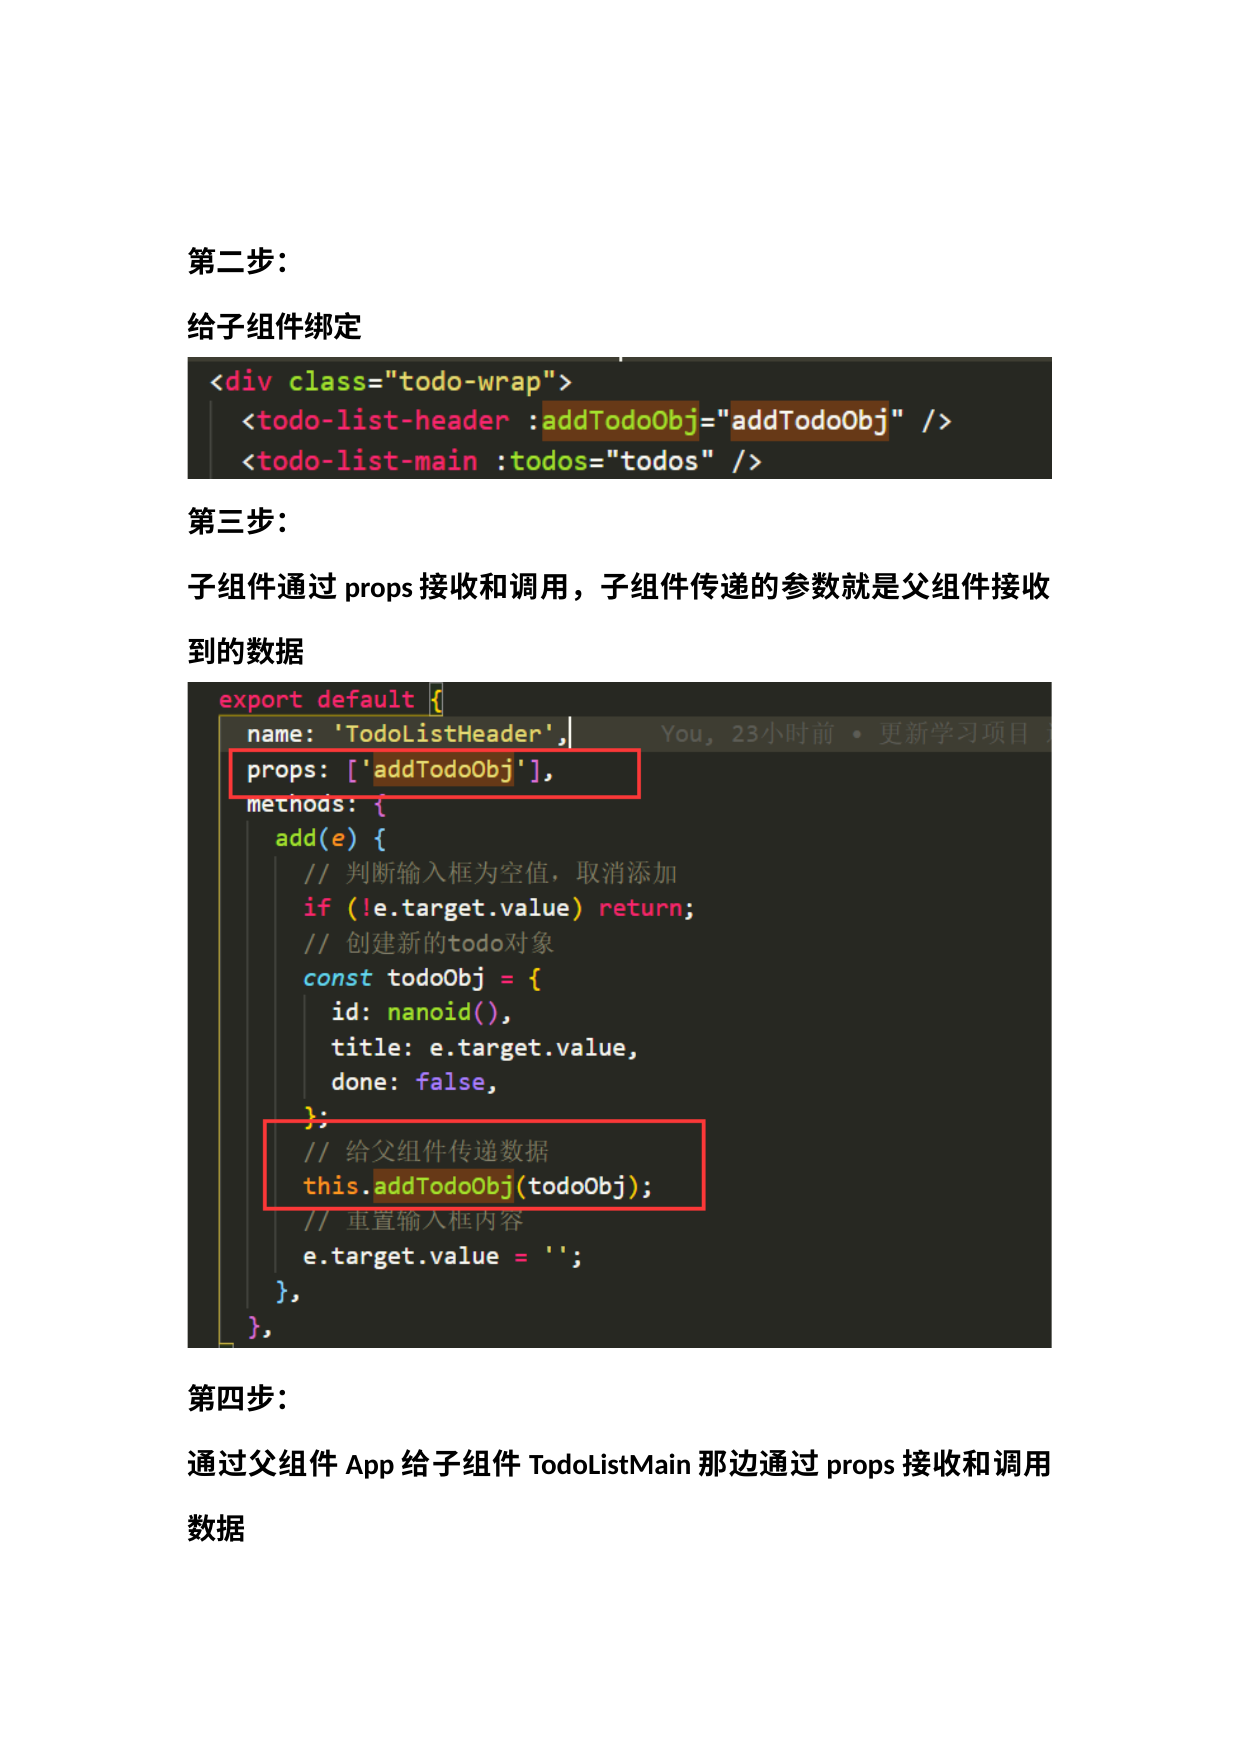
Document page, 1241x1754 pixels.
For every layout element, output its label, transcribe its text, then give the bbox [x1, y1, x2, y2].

text 给子组件绑定 [187, 292, 1053, 357]
text 第二步： [187, 227, 1053, 292]
picture [187, 357, 1052, 479]
text 子组件通过props接收和调用，子组件传递的参数就是父组件接收到的数据 [187, 552, 1053, 682]
picture [187, 682, 1052, 1348]
text 第三步： [187, 487, 1053, 552]
text 第四步： [187, 1364, 1053, 1429]
text 通过父组件App给子组件TodoListMain那边通过props接收和调用数据 [187, 1429, 1053, 1559]
